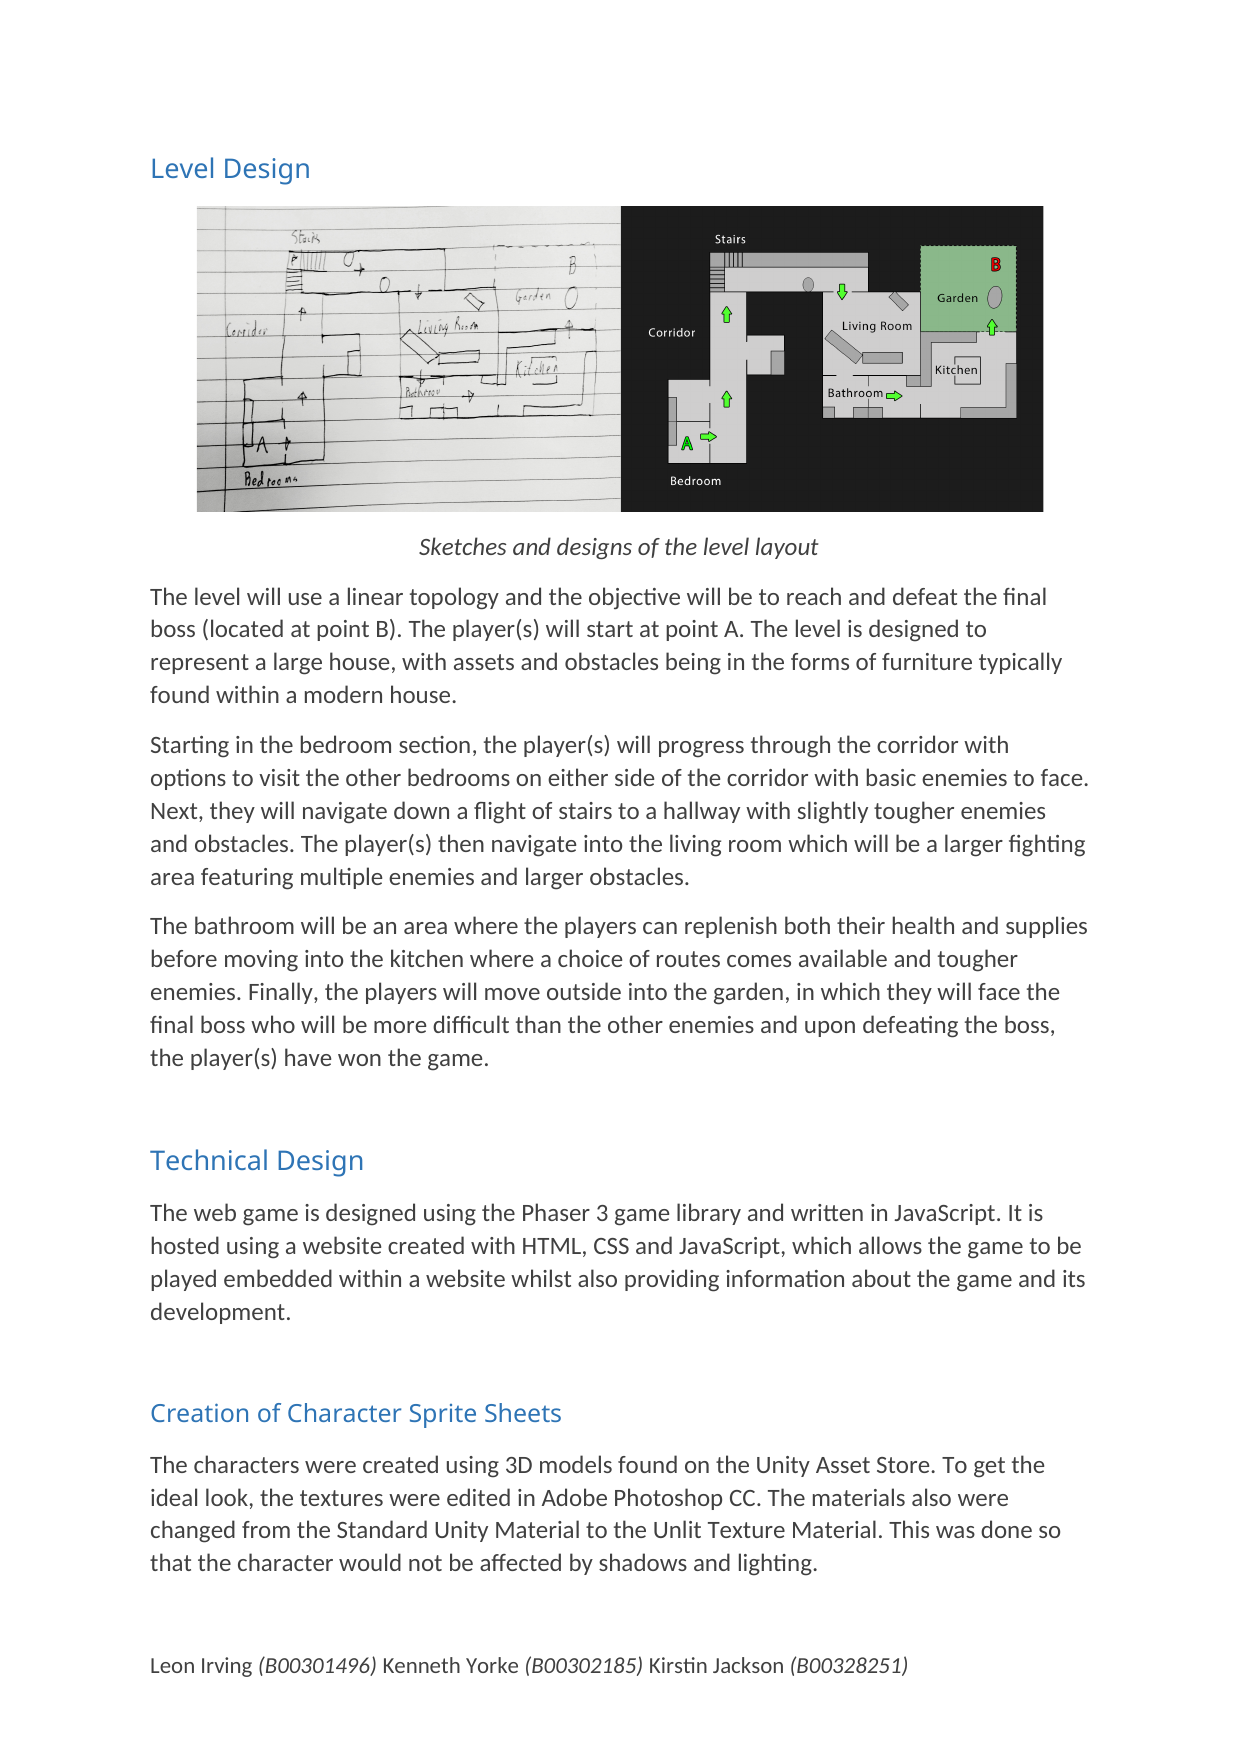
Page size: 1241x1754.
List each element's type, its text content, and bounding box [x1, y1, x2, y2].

text The bathroom will be an area where the players can replenish both their health and supplies before moving into the kitchen where a choice of routes comes available and tougher enemies. Finally, the players will move outside into the garden, in which they will face the final boss who will be more difficult than the other enemies and upon defeating the boss, the player(s) have won the game. [150, 910, 1090, 1072]
text Sketches and designs of the level layout [150, 531, 1090, 562]
text Starting in the bedroom section, the player(s) will progress through the corridor with options to visit the other bedrooms on either side of the corridor with basic enemies to face. Next, they will navigate down a flight of stairs to a hallway with slightly tougher enemies and obstacles. The player(s) then navigate into the living room which will be a larger fighting area featuring multiple enemies and larger obstacles. [150, 729, 1090, 891]
subtitle Creation of Character Sprite Sheets [150, 1395, 1090, 1429]
text The characters were created using 3D models found on the Unity Asset Store. To get the ideal look, the textures were edited in Adobe Photoshop CC. The materials also were changed from the Standard Unity Material to the Unlit Texture Material. This was done so that the character would not be affected by shadows and lighting. [150, 1449, 1090, 1578]
picture [196, 206, 1044, 512]
text The level will use a linear topology and the objective will be to reach and defeat the final boss (located at point B). The player(s) will start at point A. The level is designed to represent a large house, with assets and obstacles being in the forms of furniture typically found within a modern house. [150, 581, 1090, 710]
subtitle Level Design [150, 150, 1090, 187]
text The web game is designed using the Phaser 3 game library and written in JavaScript. It is hosted using a website created with HTML, CSS and JavaScript, which allows the game to be played embedded within a website whilst also providing information about the game and its development. [150, 1197, 1090, 1327]
subtitle Technical Design [150, 1141, 1090, 1178]
